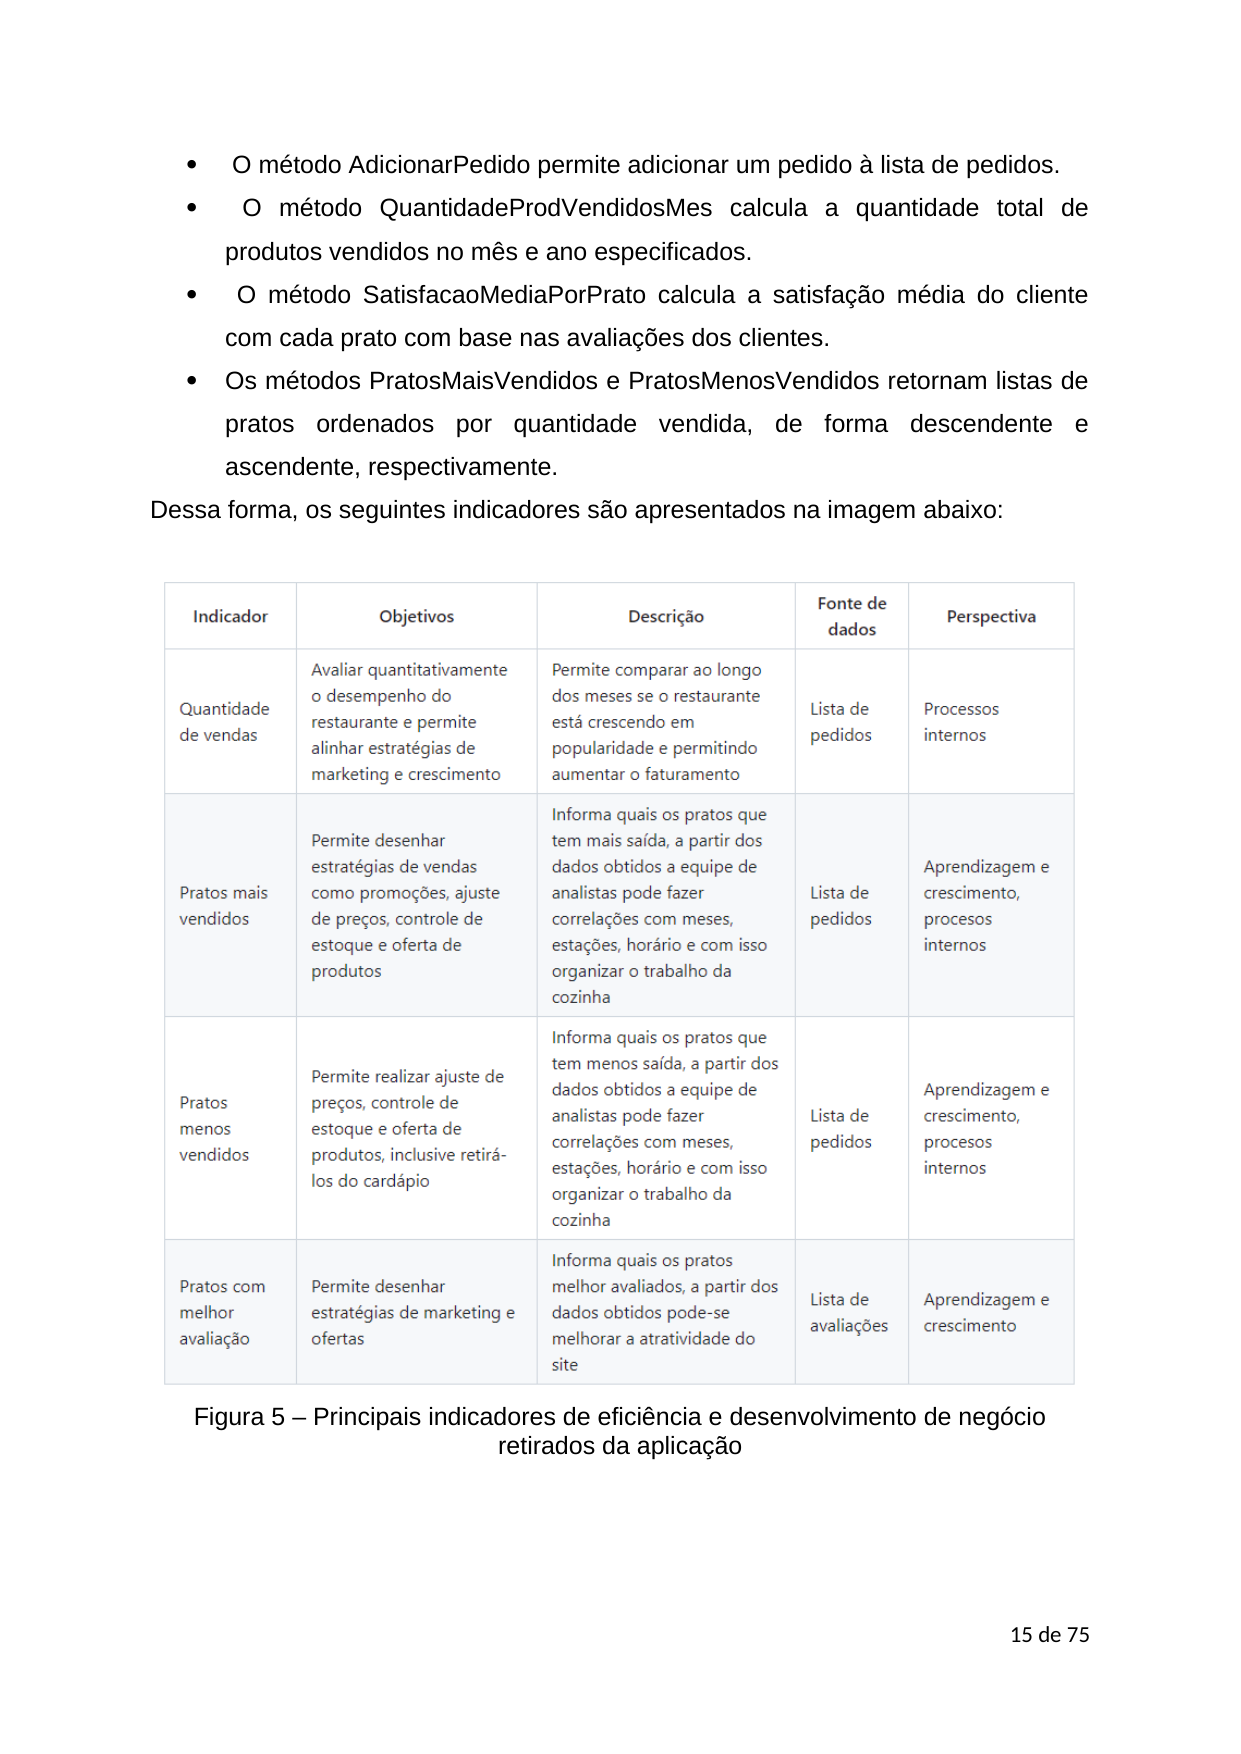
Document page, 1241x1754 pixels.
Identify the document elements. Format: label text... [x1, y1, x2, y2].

text Figura 5 – Principais indicadores de eficiência e desenvolvimento de negócio retirados da aplicação [150, 1402, 1090, 1459]
list Os métodos PratosMaisVendidos e PratosMenosVendidos retornam listas de pratos ordenados por quantidade vendida, de forma descendente e ascendente, respectivamente. [187, 366, 1090, 481]
picture [162, 581, 1078, 1388]
list O método AdicionarPedido permite adicionar um pedido à lista de pedidos. [187, 150, 1090, 179]
list O método QuantidadeProdVendidosMes calcula a quantidade total de produtos vendidos no mês e ano especificados. [187, 193, 1090, 265]
text Dessa forma, os seguintes indicadores são apresentados na imagem abaixo: [150, 495, 1090, 524]
list O método SatisfacaoMediaPorPrato calcula a satisfação média do cliente com cada prato com base nas avaliações dos clientes. [187, 279, 1090, 352]
